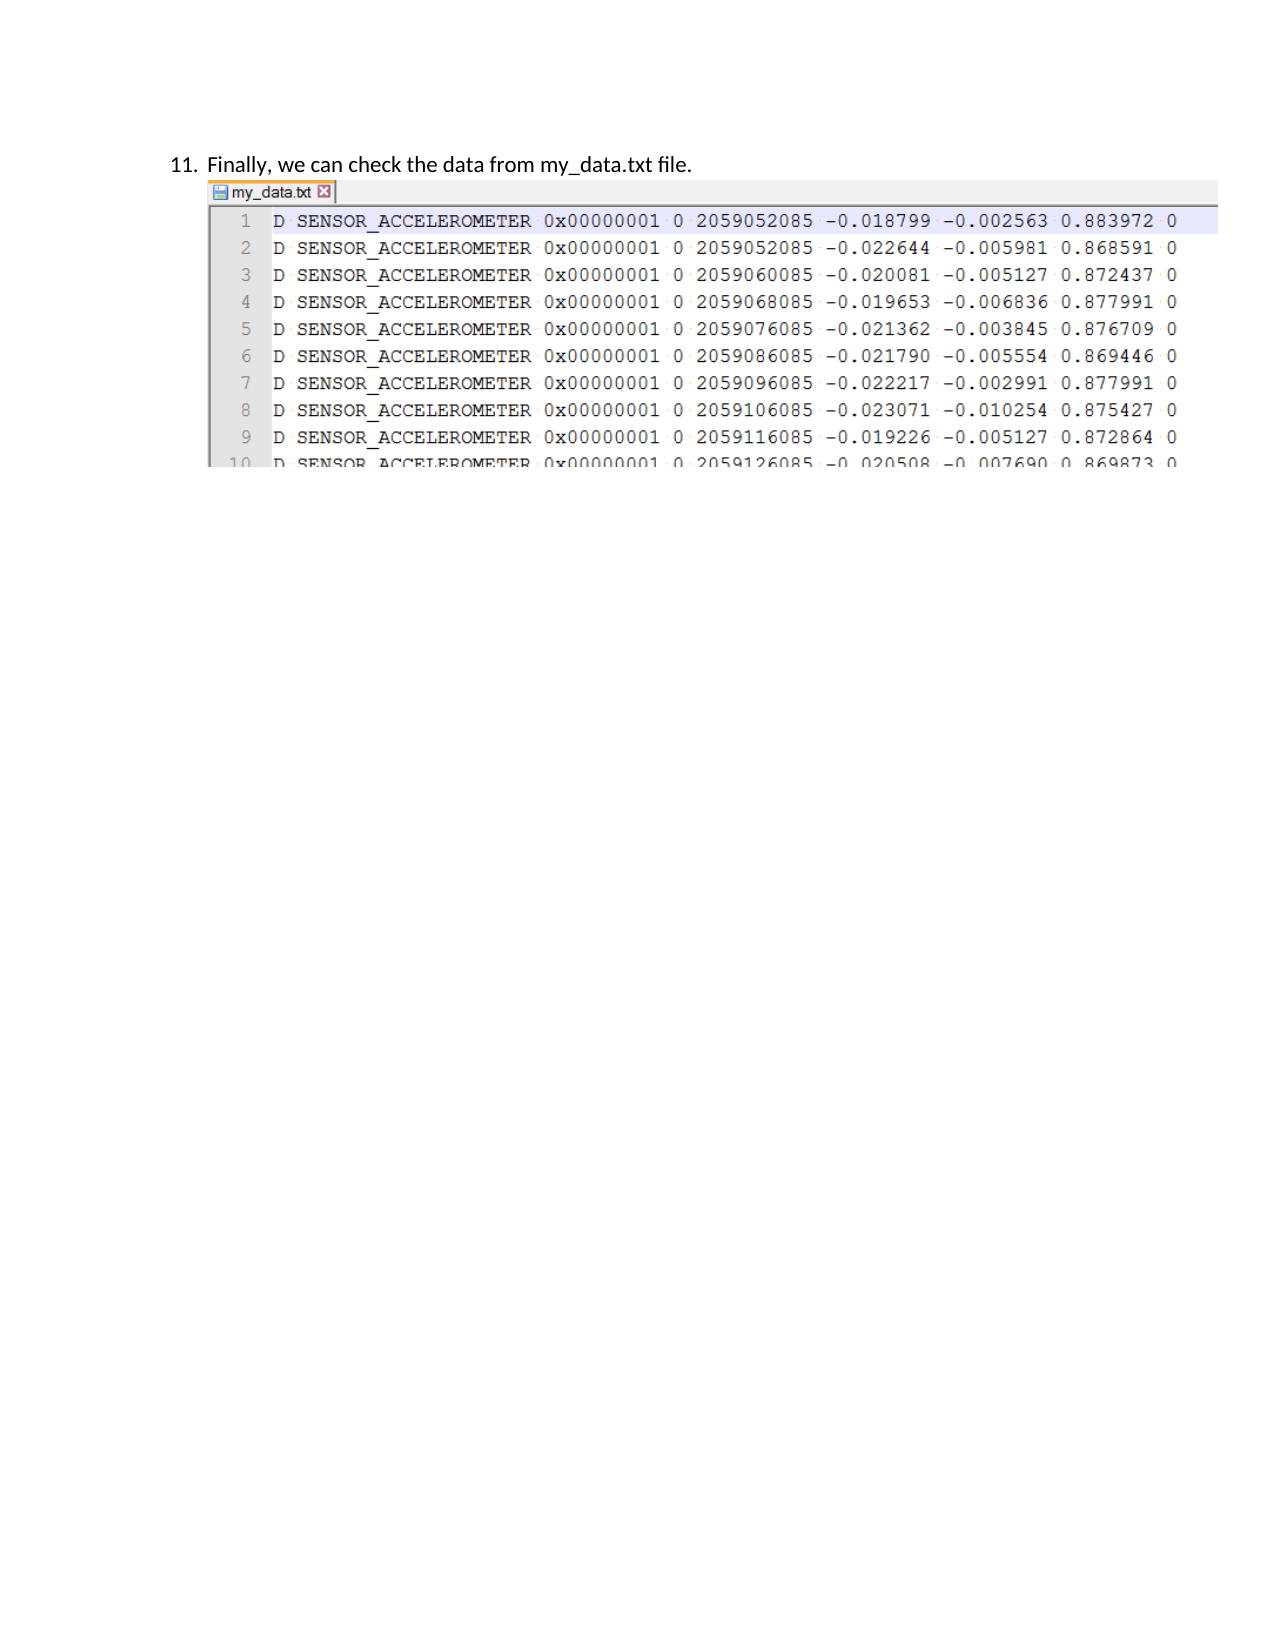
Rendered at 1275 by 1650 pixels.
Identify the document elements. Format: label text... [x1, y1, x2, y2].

list Finally, we can check the data from my_data.txt file. [169, 150, 1143, 466]
